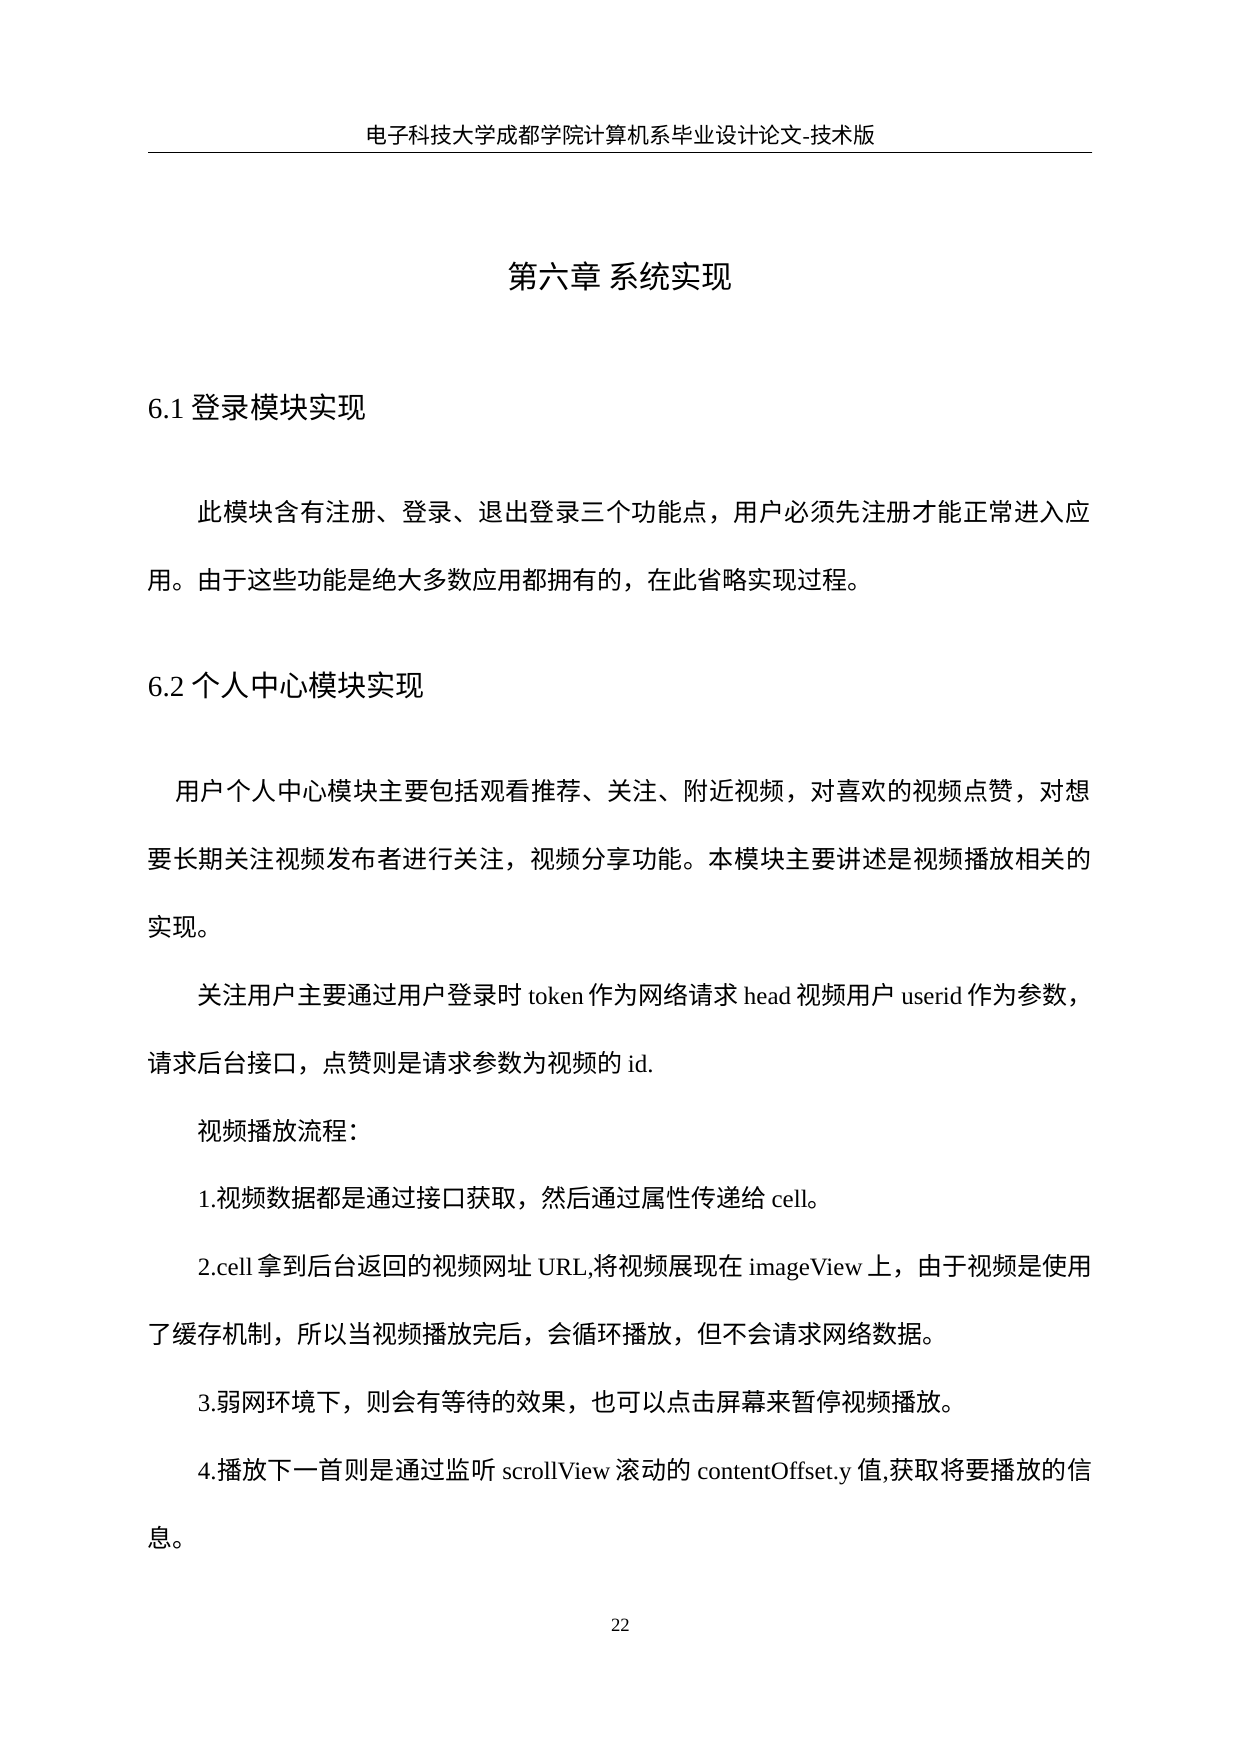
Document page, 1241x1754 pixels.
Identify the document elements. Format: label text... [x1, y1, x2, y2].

text 4.播放下一首则是通过监听scrollView滚动的contentOffset.y值,获取将要播放的信息。 [148, 1435, 1092, 1571]
text 关注用户主要通过用户登录时token作为网络请求head视频用户userid作为参数，请求后台接口，点赞则是请求参数为视频的id. [148, 959, 1092, 1095]
subtitle 6.1 登录模块实现 [148, 371, 1092, 439]
text 视频播放流程： [148, 1095, 1092, 1163]
text 1.视频数据都是通过接口获取，然后通过属性传递给cell。 [148, 1163, 1092, 1231]
text 2.cell拿到后台返回的视频网址URL,将视频展现在imageView上，由于视频是使用了缓存机制，所以当视频播放完后，会循环播放，但不会请求网络数据。 [148, 1231, 1092, 1367]
text 3.弱网环境下，则会有等待的效果，也可以点击屏幕来暂停视频播放。 [148, 1367, 1092, 1435]
text 此模块含有注册、登录、退出登录三个功能点，用户必须先注册才能正常进入应用。由于这些功能是绝大多数应用都拥有的，在此省略实现过程。 [148, 477, 1092, 613]
subtitle 6.2 个人中心模块实现 [148, 650, 1092, 718]
subtitle 第六章 系统实现 [148, 241, 1092, 309]
text 用户个人中心模块主要包括观看推荐、关注、附近视频，对喜欢的视频点赞，对想要长期关注视频发布者进行关注，视频分享功能。本模块主要讲述是视频播放相关的实现。 [148, 756, 1092, 959]
